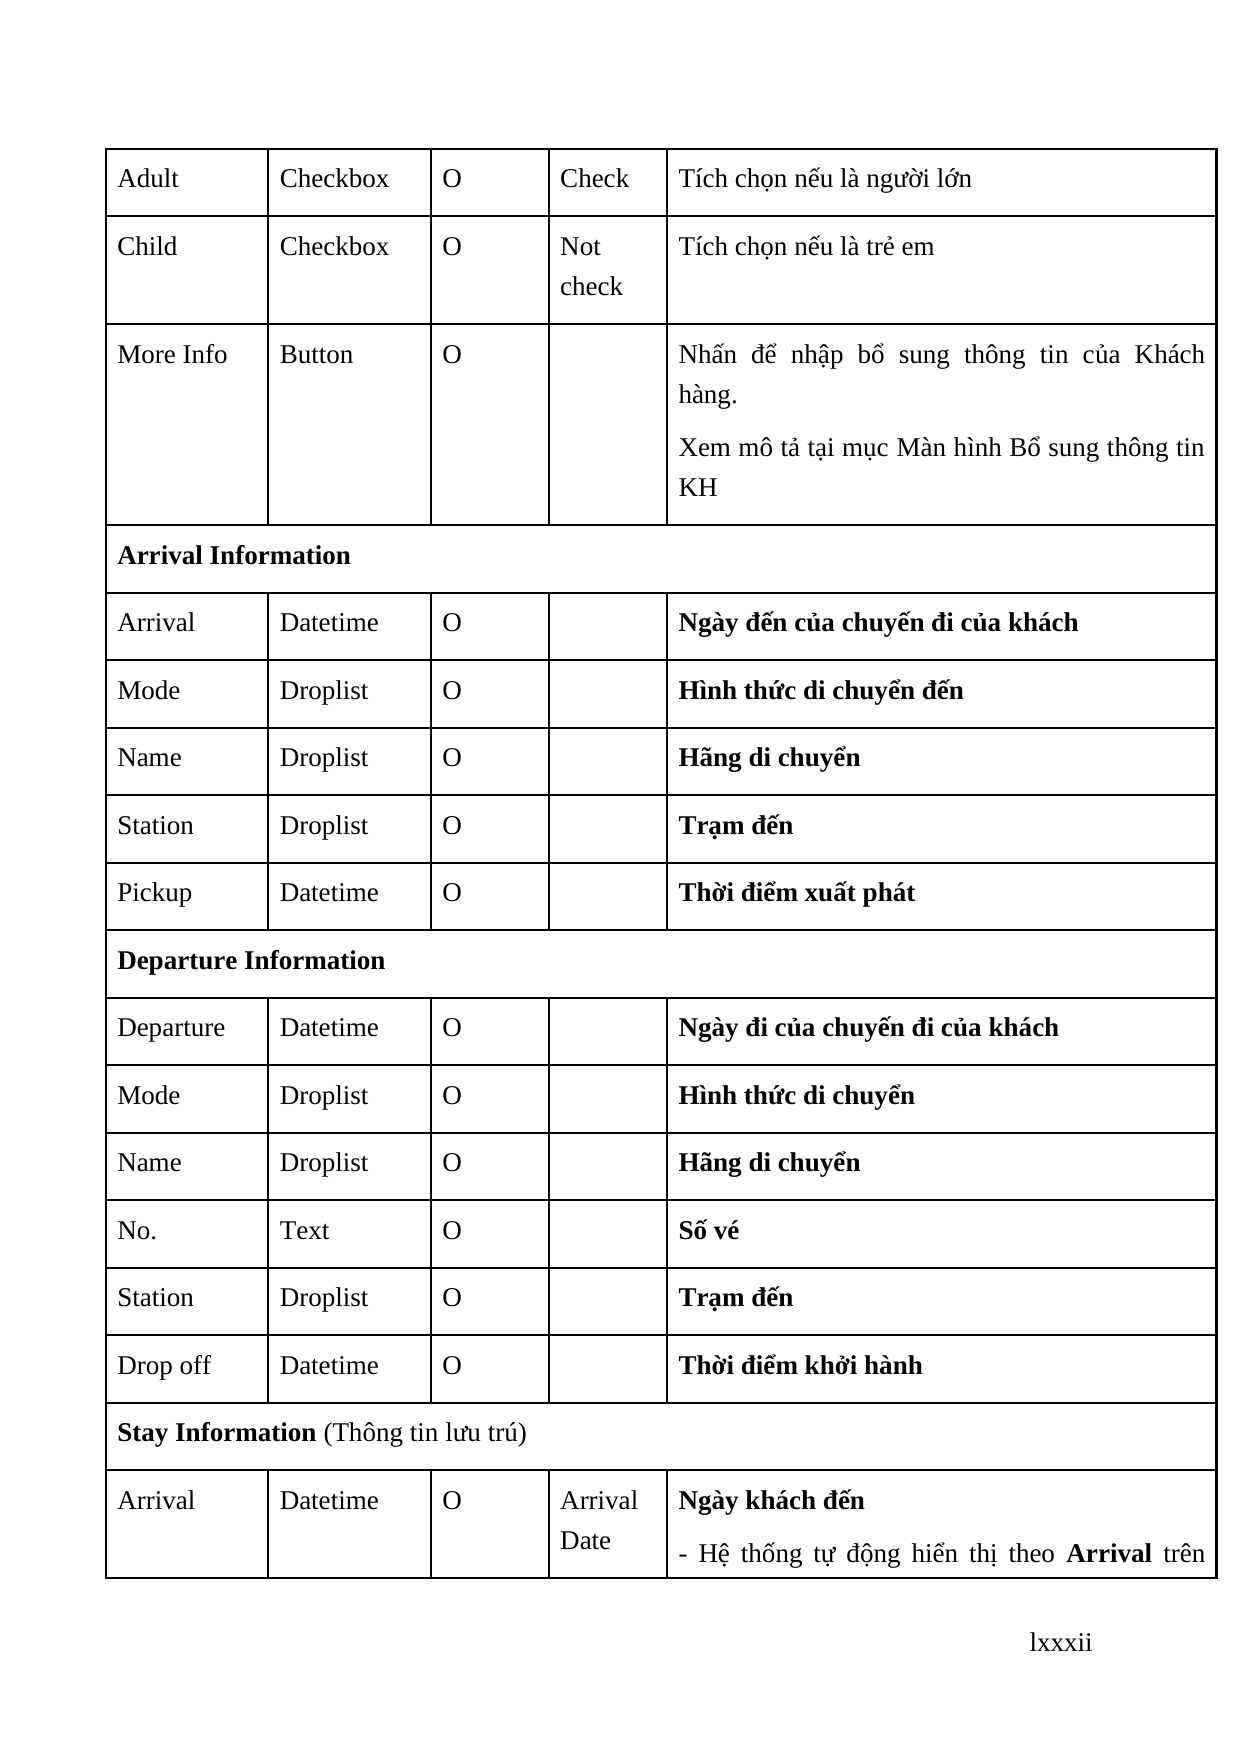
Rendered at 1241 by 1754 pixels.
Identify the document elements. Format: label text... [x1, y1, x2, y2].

table_cell Arrival [107, 1471, 267, 1577]
table_cell Droplist [269, 729, 430, 794]
table_cell Datetime [269, 1471, 430, 1577]
table_cell [550, 661, 666, 727]
table_cell Child [107, 217, 267, 323]
table_cell [550, 1201, 666, 1267]
table_cell [550, 594, 666, 659]
table_cell Datetime [269, 594, 430, 659]
table_cell [550, 1269, 666, 1334]
table_cell Tích chọn nếu là trẻ em [668, 217, 1215, 323]
table_cell Số vé [668, 1201, 1215, 1267]
table_cell O [432, 661, 548, 727]
table_cell Ngày đi của chuyến đi của khách [668, 999, 1215, 1064]
table_cell Hình thức di chuyển đến [668, 661, 1215, 727]
table_cell Droplist [269, 1066, 430, 1132]
table_cell Thời điểm khởi hành [668, 1336, 1215, 1402]
table_cell Arrival [107, 594, 267, 659]
table_cell Hãng di chuyển [668, 1134, 1215, 1199]
table_cell Ngày đến của chuyến đi của khách [668, 594, 1215, 659]
table_cell Datetime [269, 864, 430, 929]
table_cell Trạm đến [668, 796, 1215, 862]
table_cell [550, 729, 666, 794]
table_cell Checkbox [269, 217, 430, 323]
table_cell O [432, 1336, 548, 1402]
table_cell O [432, 150, 548, 215]
table_cell Hình thức di chuyển [668, 1066, 1215, 1132]
table_cell Tích chọn nếu là người lớn [668, 150, 1215, 215]
table_cell Button [269, 325, 430, 524]
table_cell [550, 999, 666, 1064]
table_cell Departure Information [107, 931, 1215, 997]
table_cell [550, 325, 666, 524]
table_cell Name [107, 1134, 267, 1199]
table_cell Departure [107, 999, 267, 1064]
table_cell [668, 1471, 1215, 1577]
table_cell [550, 1066, 666, 1132]
table_cell O [432, 1134, 548, 1199]
table_cell Droplist [269, 1269, 430, 1334]
table_cell O [432, 217, 548, 323]
table_cell Trạm đến [668, 1269, 1215, 1334]
table_cell Arrival Information [107, 526, 1215, 592]
table_cell Station [107, 1269, 267, 1334]
table_cell Droplist [269, 661, 430, 727]
table_cell Pickup [107, 864, 267, 929]
table_cell Drop off [107, 1336, 267, 1402]
table_cell Name [107, 729, 267, 794]
table_cell Nhấn để nhập bổ sung thông tin của Khách hàng. Xem mô tả tại mục Màn hình Bổ sung thông tin KH [668, 325, 1215, 524]
table_cell Mode [107, 1066, 267, 1132]
table_cell Text [269, 1201, 430, 1267]
table_cell More Info [107, 325, 267, 524]
table_cell O [432, 1471, 548, 1577]
table_cell O [432, 1269, 548, 1334]
table_cell O [432, 999, 548, 1064]
table_cell Not check [550, 217, 666, 323]
table_cell [550, 864, 666, 929]
table_cell Checkbox [269, 150, 430, 215]
table_cell Droplist [269, 1134, 430, 1199]
table_cell No. [107, 1201, 267, 1267]
table_cell O [432, 325, 548, 524]
table_cell O [432, 1201, 548, 1267]
table_cell Droplist [269, 796, 430, 862]
table_cell Mode [107, 661, 267, 727]
table_cell Arrival Date [550, 1471, 666, 1577]
table_cell O [432, 594, 548, 659]
table_cell Thời điểm xuất phát [668, 864, 1215, 929]
table_cell Adult [107, 150, 267, 215]
table_cell Datetime [269, 999, 430, 1064]
table_cell O [432, 864, 548, 929]
table_cell Check [550, 150, 666, 215]
table_cell [550, 1336, 666, 1402]
table_cell O [432, 796, 548, 862]
table_cell Stay Information (Thông tin lưu trú) [107, 1404, 1215, 1469]
table_cell Datetime [269, 1336, 430, 1402]
table_cell O [432, 729, 548, 794]
table_cell [550, 1134, 666, 1199]
table_cell Hãng di chuyển [668, 729, 1215, 794]
table_cell Station [107, 796, 267, 862]
table_cell O [432, 1066, 548, 1132]
table_cell [550, 796, 666, 862]
